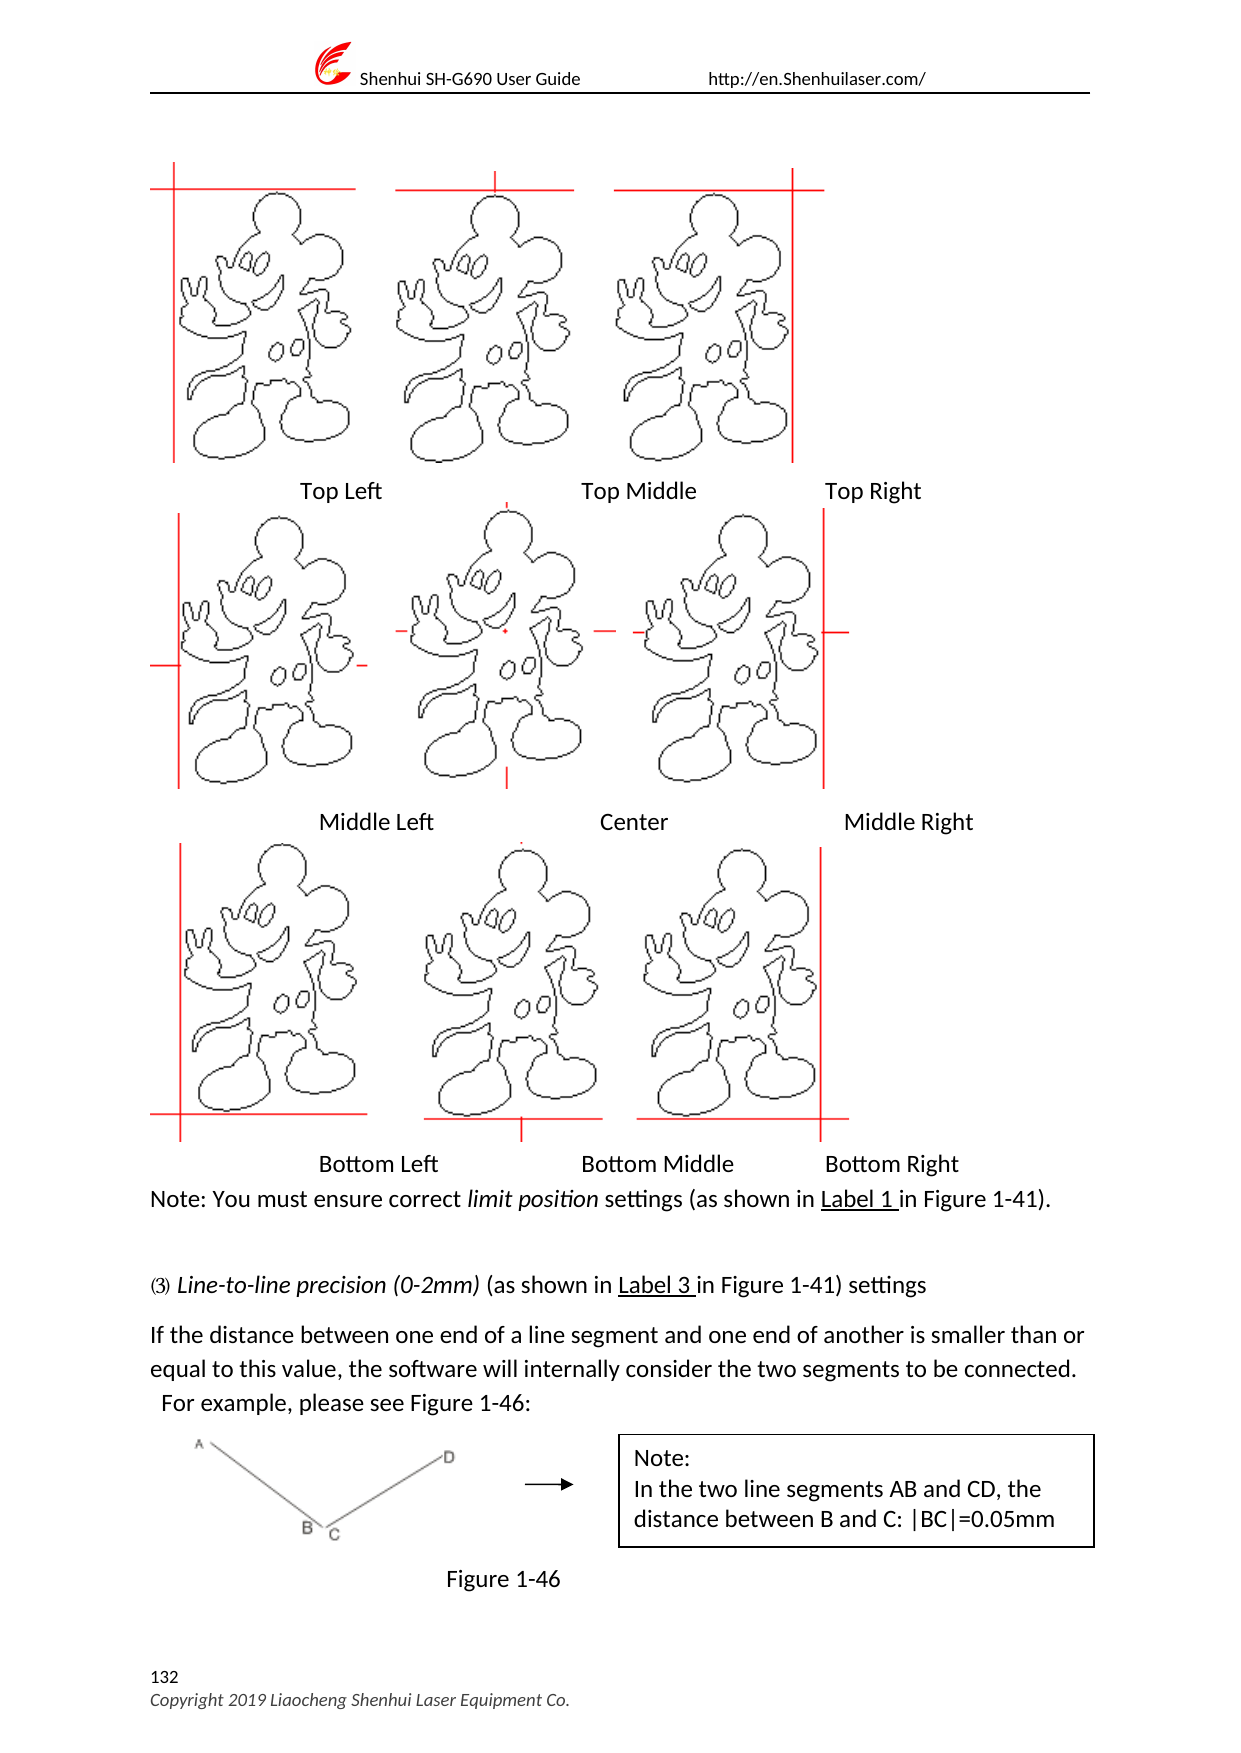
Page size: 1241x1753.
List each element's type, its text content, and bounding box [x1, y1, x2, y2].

picture [150, 162, 356, 463]
picture [395, 502, 616, 789]
picture [613, 168, 825, 463]
picture [314, 41, 356, 86]
text ⑶ Line-to-line precision (0-2mm) (as shown in Label 3 in Figure 1-41) settings [150, 1249, 1090, 1317]
text Note: You must ensure correct limit position settings (as shown in Label 1 in Figure 1-41). [150, 1182, 1090, 1216]
picture [636, 847, 850, 1142]
picture [423, 842, 603, 1142]
text If the distance between one end of a line segment and one end of another is smaller than or equal to this value, the software will internally consider the two segments to be connected. [150, 1317, 1090, 1385]
picture [395, 171, 575, 463]
picture [150, 843, 368, 1142]
text For example, please see Figure 1-46: [150, 1385, 1090, 1419]
picture [150, 513, 368, 789]
picture [193, 1419, 465, 1547]
picture [632, 508, 850, 789]
